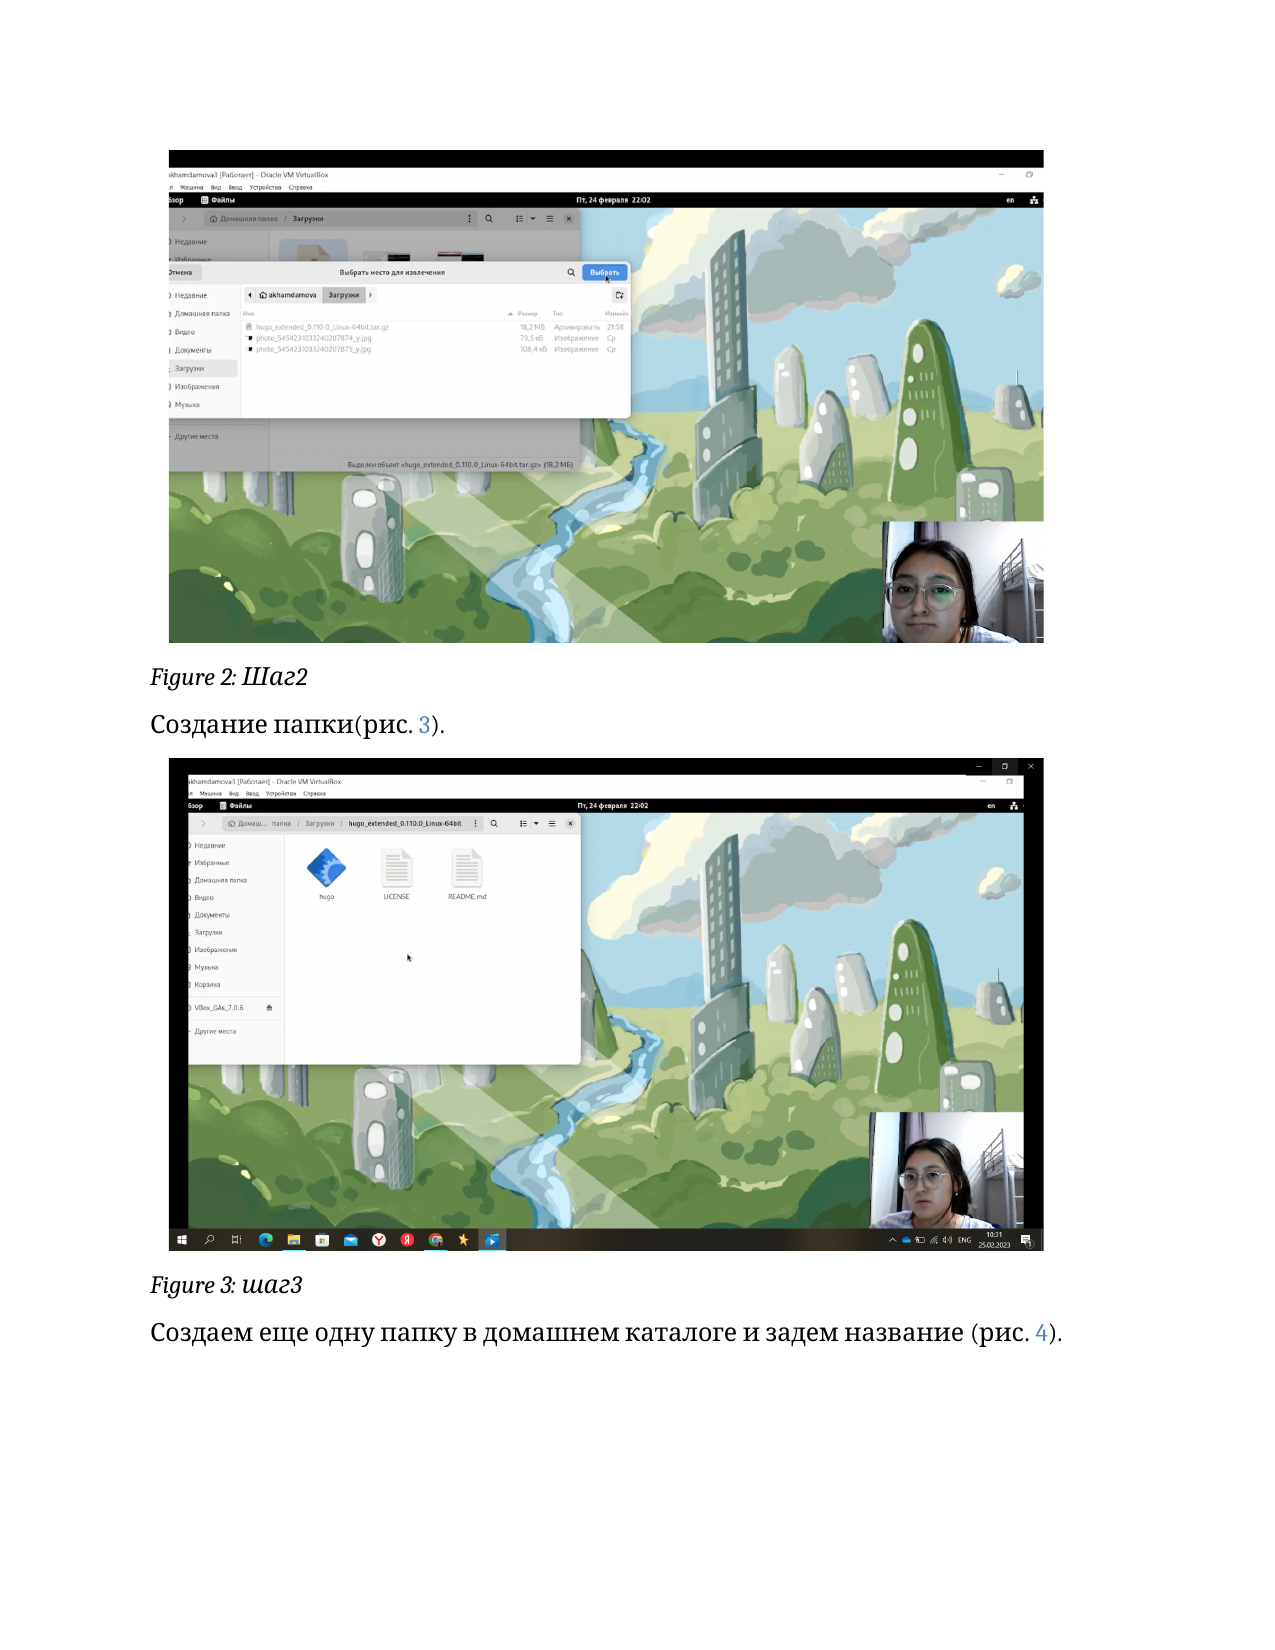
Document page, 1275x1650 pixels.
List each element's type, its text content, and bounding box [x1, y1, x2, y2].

text Создание папки(рис. 3). [150, 711, 1125, 739]
text Figure 3: шаг3 [150, 1271, 1125, 1300]
picture [168, 150, 1044, 643]
text Создаем еще одну папку в домашнем каталоге и задем название (рис. 4). [150, 1318, 1125, 1347]
text Figure 2: Шаг2 [150, 663, 1125, 692]
picture [168, 758, 1044, 1251]
